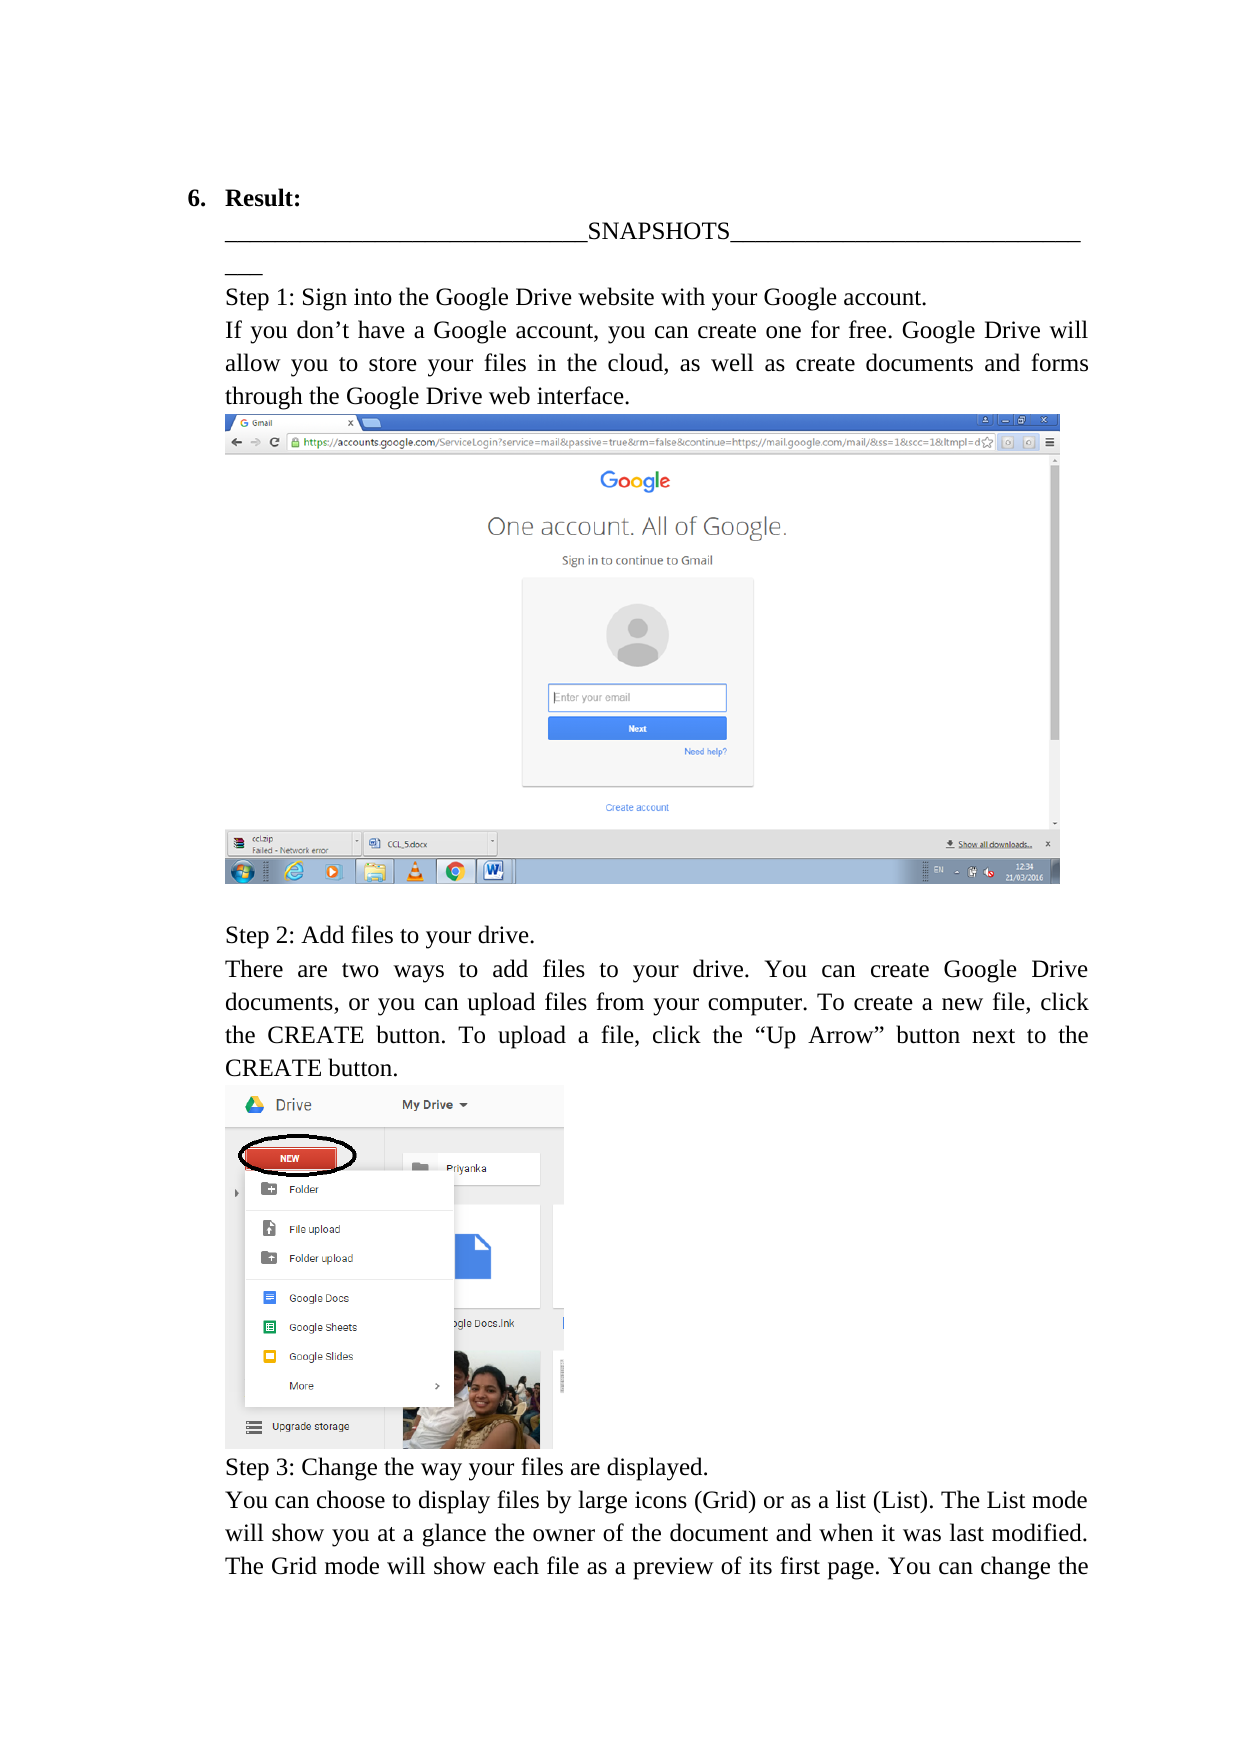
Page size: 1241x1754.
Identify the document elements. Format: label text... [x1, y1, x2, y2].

list Result: [187, 183, 1090, 212]
text Step 2: Add files to your drive. [225, 921, 1090, 949]
text Step 3: Change the way your files are displayed. [225, 1452, 1090, 1481]
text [225, 1485, 1090, 1580]
picture [225, 1085, 564, 1449]
text If you don’t have a Google account, you can create one for free. Google Drive will allow you to store your files in the cloud, as well as create documents and forms through the Google Drive web interface. [225, 315, 1090, 410]
text Step 1: Sign into the Google Drive website with your Google account. [225, 282, 1090, 311]
text _____________________________SNAPSHOTS_______________________________ [225, 216, 1090, 278]
text There are two ways to add files to your drive. You can create Google Drive documents, or you can upload files from your computer. To create a new file, click the CREATE button. To upload a file, click the “Up Arrow” button next to the CREATE button. [225, 954, 1090, 1081]
picture [225, 414, 1060, 884]
